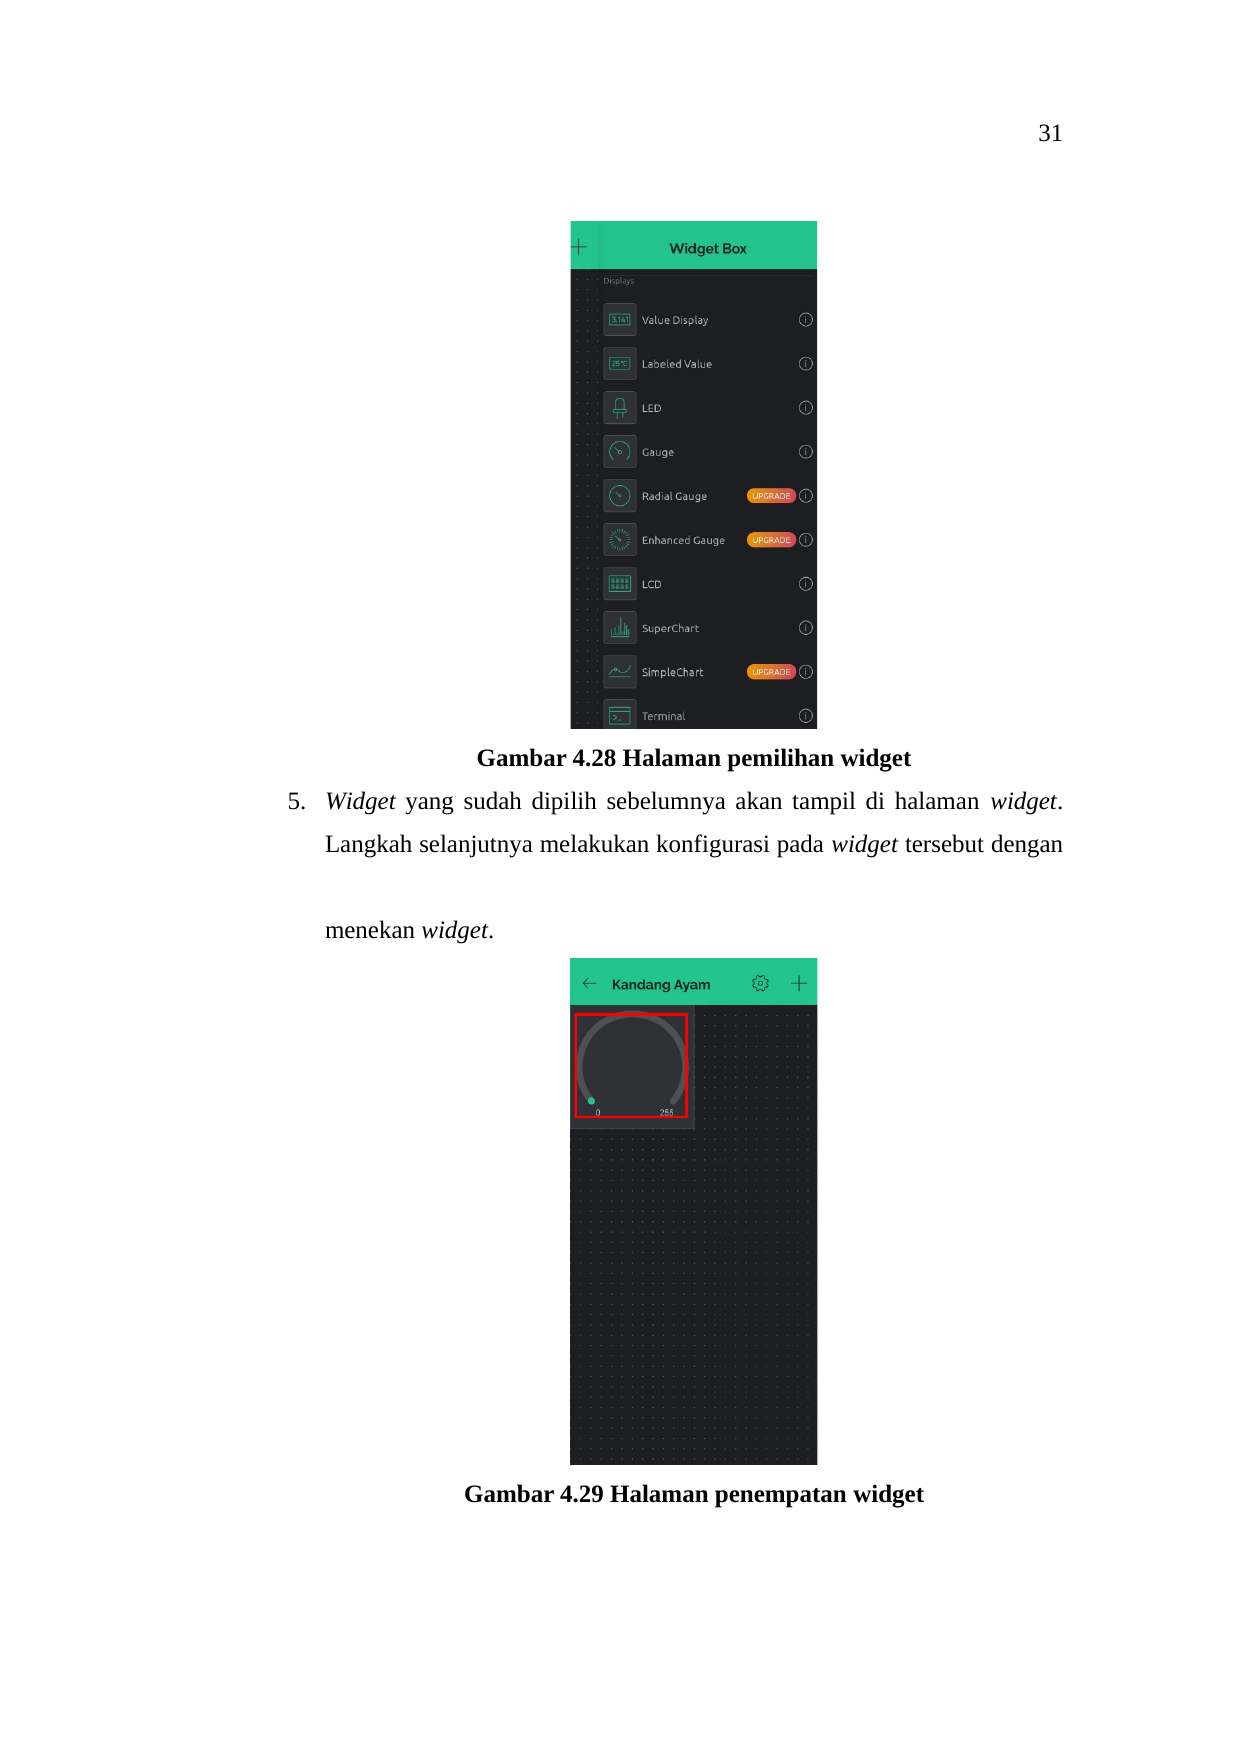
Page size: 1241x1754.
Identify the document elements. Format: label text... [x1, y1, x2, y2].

picture [570, 221, 818, 729]
list Widget yang sudah dipilih sebelumnya akan tampil di halaman widget. Langkah selanjutnya melakukan konfigurasi pada widget tersebut dengan menekan widget. [287, 786, 1063, 944]
picture [570, 958, 818, 1465]
